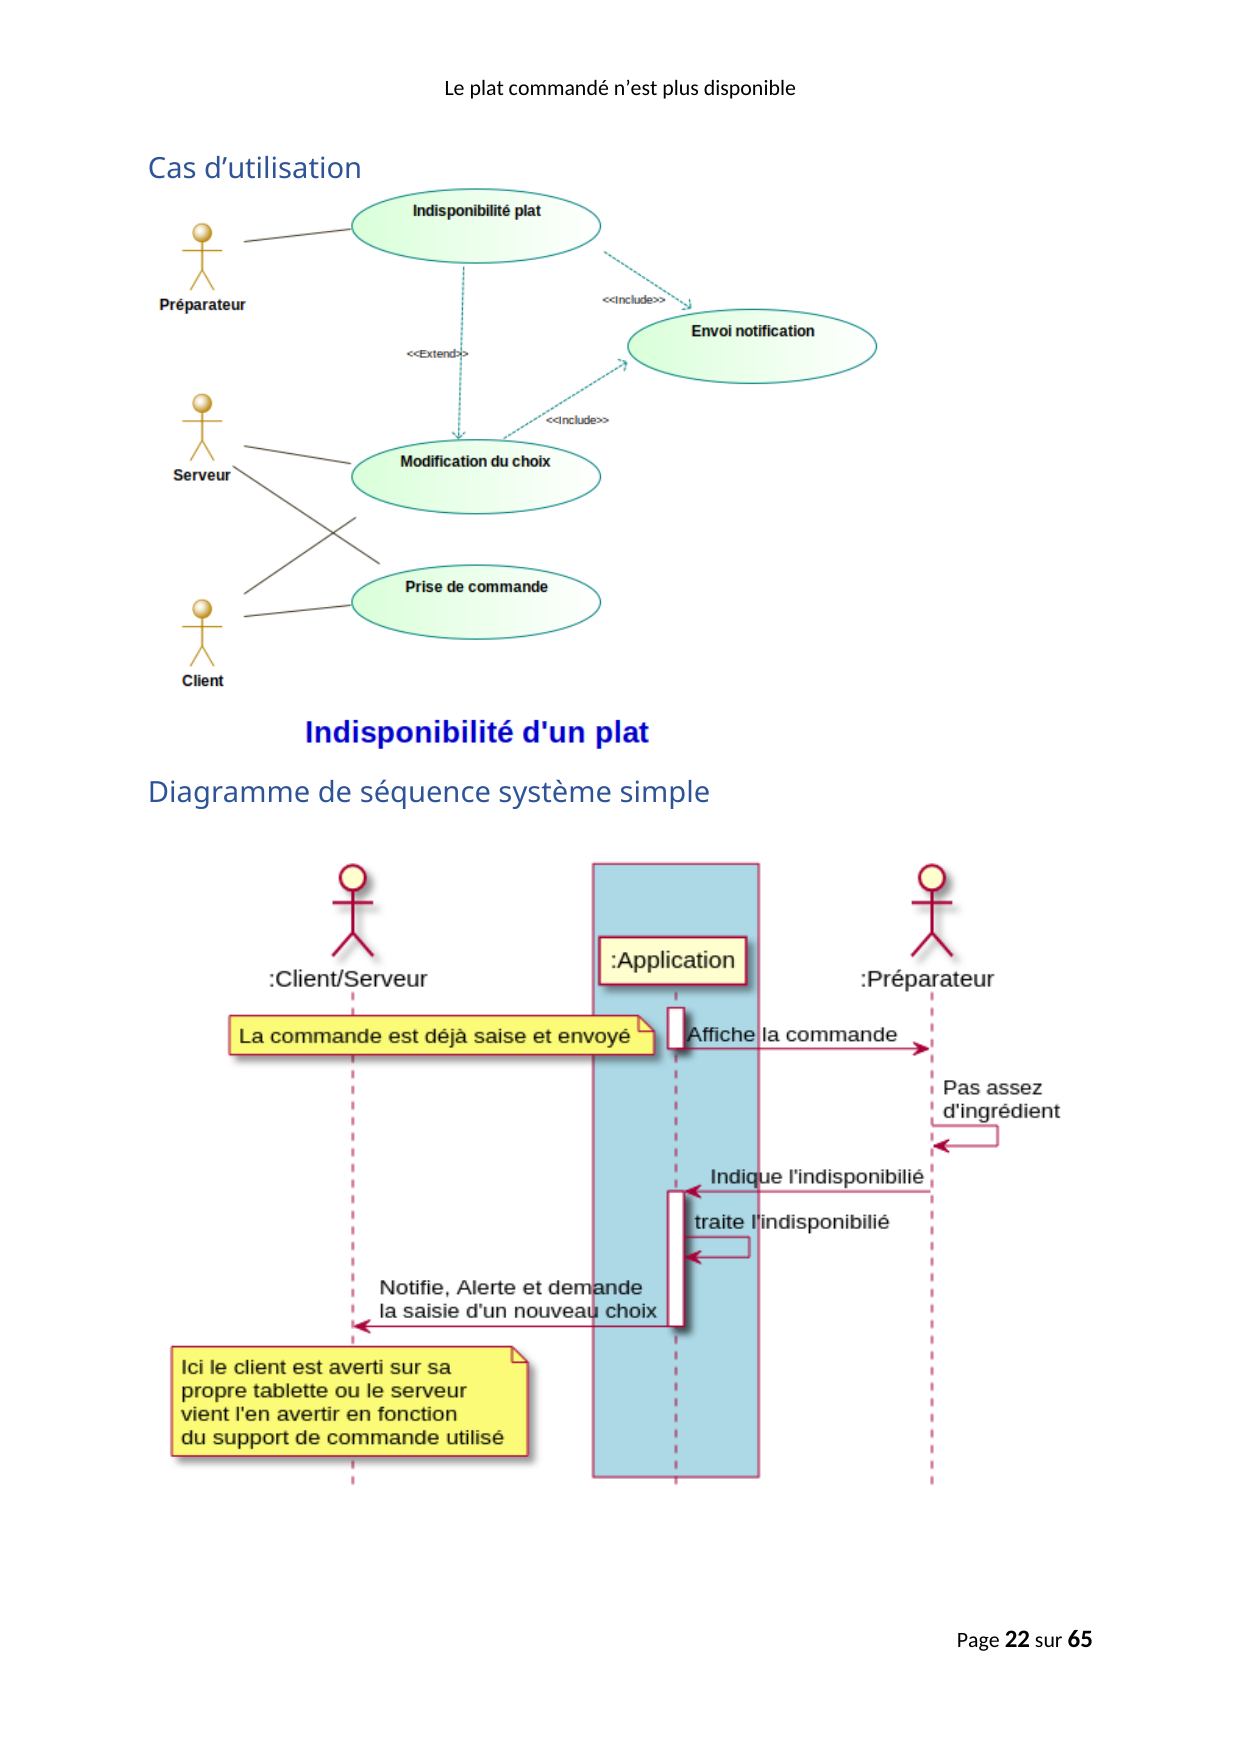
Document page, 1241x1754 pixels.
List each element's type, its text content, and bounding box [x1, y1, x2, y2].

subtitle Diagramme de séquence système simple [148, 771, 1093, 811]
picture [147, 852, 1110, 1545]
subtitle Cas d’utilisation [148, 148, 1093, 187]
picture [147, 187, 891, 753]
